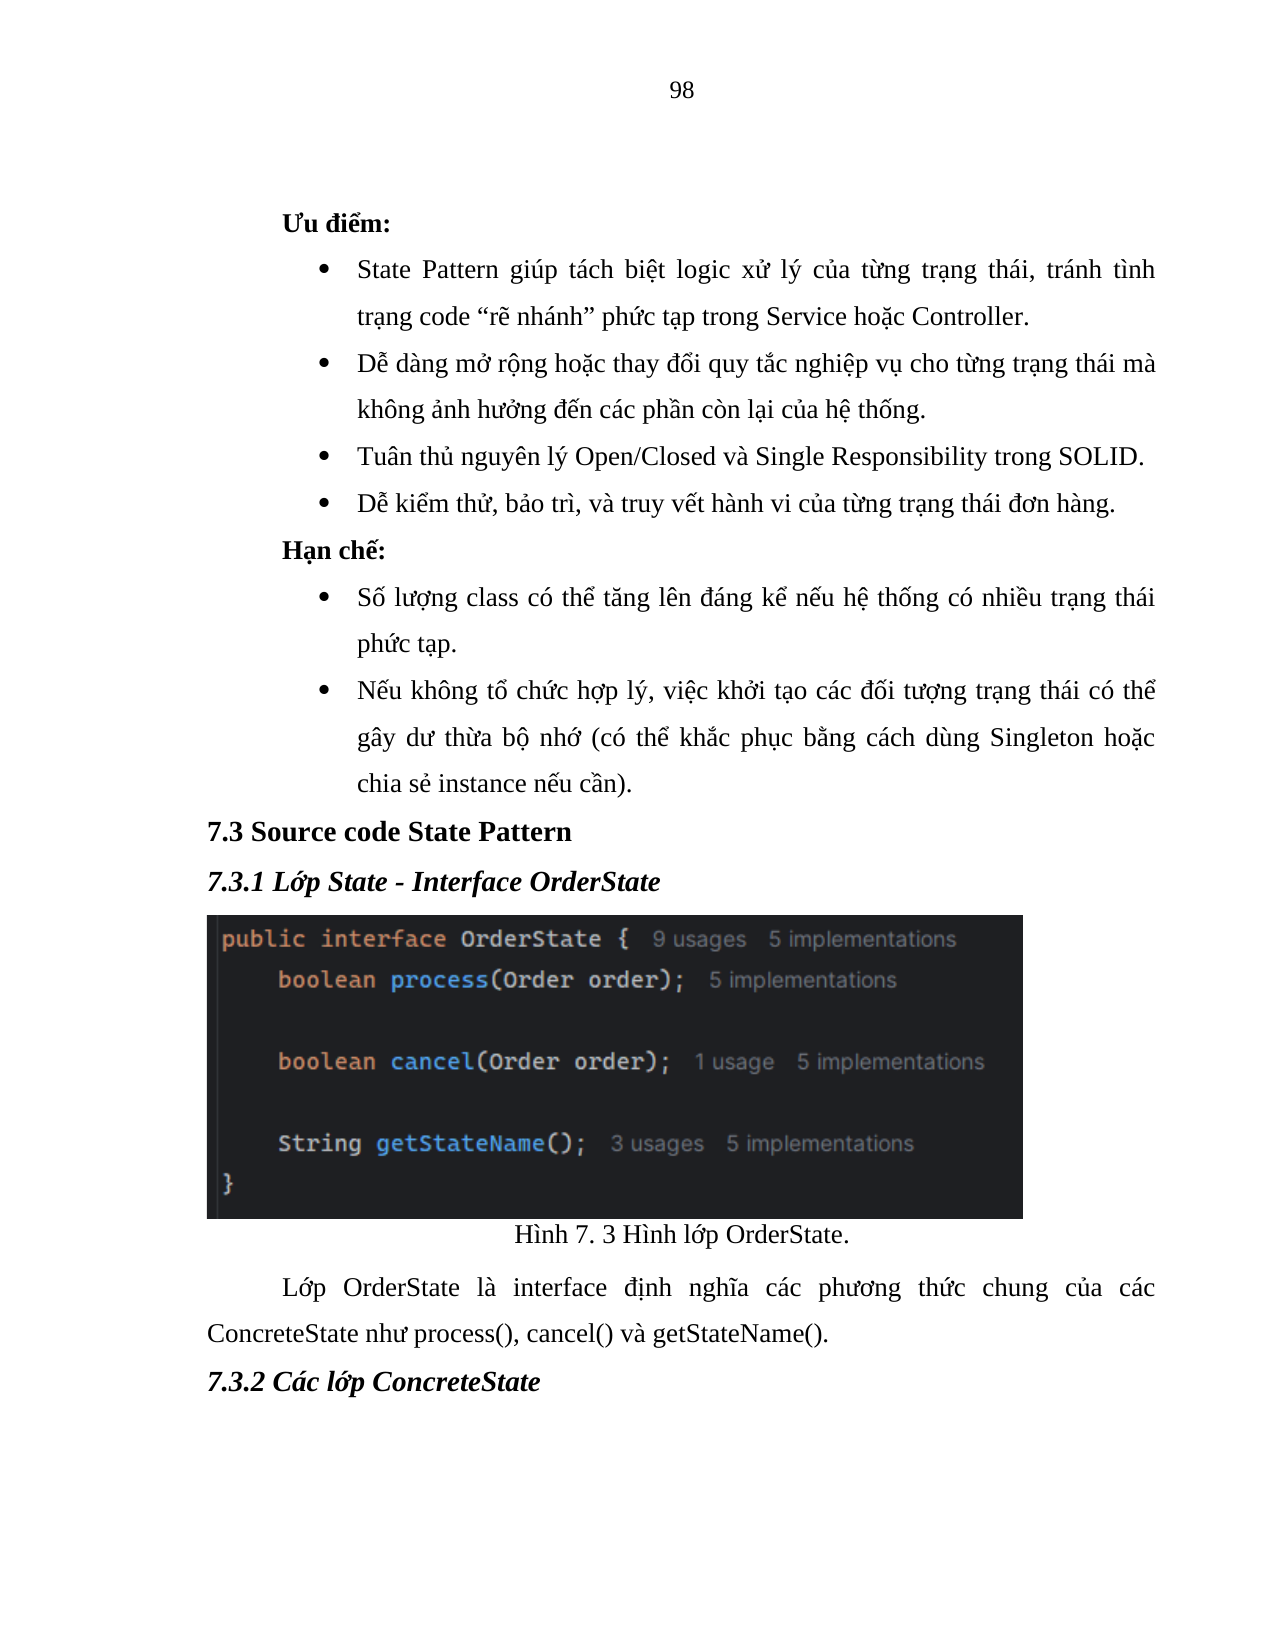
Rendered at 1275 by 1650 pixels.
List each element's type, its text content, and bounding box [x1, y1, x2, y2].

picture [206, 915, 1023, 1219]
list Nếu không tổ chức hợp lý, việc khởi tạo các đối tượng trạng thái có thể gây dư thừa bộ nhớ (có thể khắc phục bằng cách dùng Singleton hoặc chia sẻ instance nếu cần). [319, 674, 1157, 799]
text Ưu điểm: [207, 207, 1157, 238]
text Lớp OrderState là interface định nghĩa các phương thức chung của các ConcreteState như process(), cancel() và getStateName(). [207, 1271, 1157, 1348]
text 7.3.2 Các lớp ConcreteState [207, 1364, 1157, 1397]
list State Pattern giúp tách biệt logic xử lý của từng trạng thái, tránh tình trạng code “rẽ nhánh” phức tạp trong Service hoặc Controller. [319, 253, 1157, 331]
list Dễ dàng mở rộng hoặc thay đổi quy tắc nghiệp vụ cho từng trạng thái mà không ảnh hưởng đến các phần còn lại của hệ thống. [319, 347, 1157, 425]
text Hạn chế: [207, 534, 1157, 565]
list Số lượng class có thể tăng lên đáng kể nếu hệ thống có nhiều trạng thái phức tạp. [319, 581, 1157, 659]
text 7.3 Source code State Pattern [207, 814, 1157, 848]
text 7.3.1 Lớp State - Interface OrderState [207, 864, 1157, 898]
list Dễ kiểm thử, bảo trì, và truy vết hành vi của từng trạng thái đơn hàng. [319, 487, 1157, 518]
list Tuân thủ nguyên lý Open/Closed và Single Responsibility trong SOLID. [319, 440, 1157, 472]
